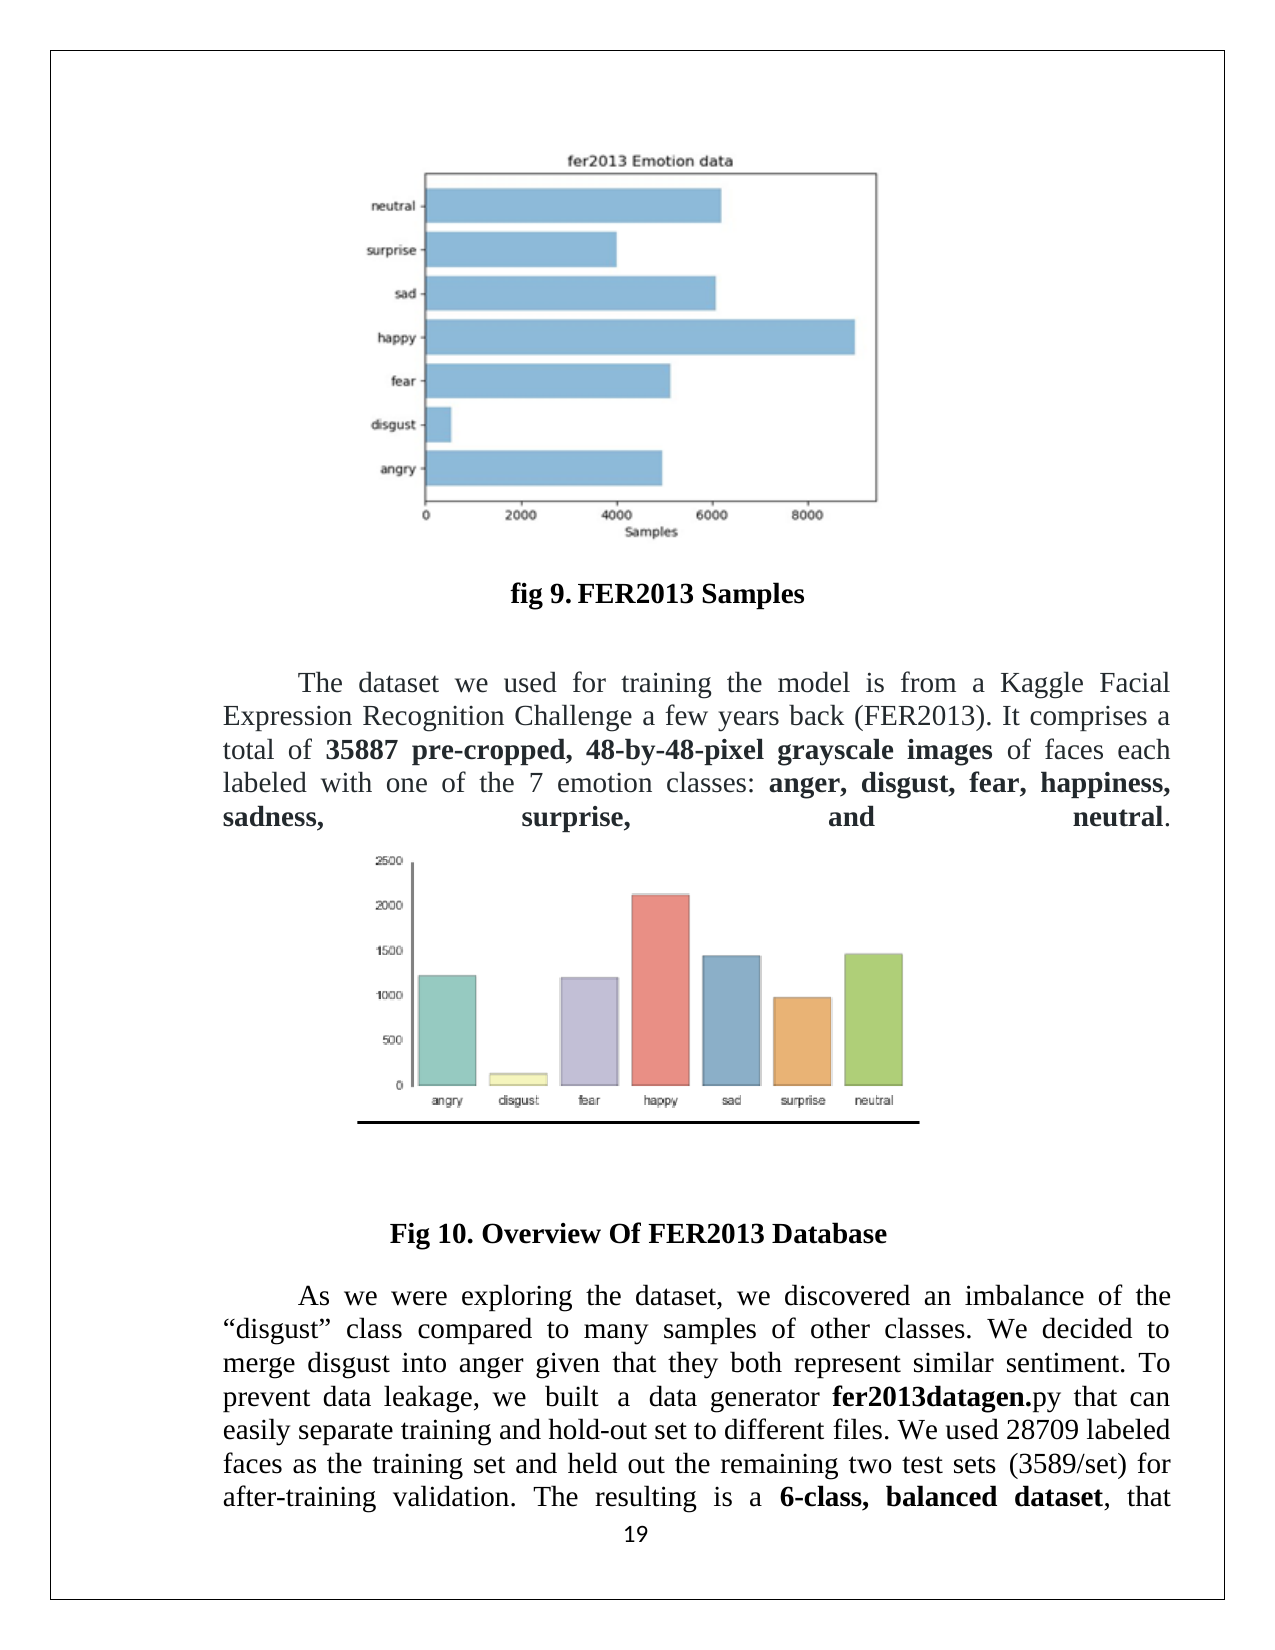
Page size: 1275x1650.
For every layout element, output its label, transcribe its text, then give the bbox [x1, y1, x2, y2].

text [223, 1278, 1171, 1513]
picture [357, 147, 888, 548]
picture [357, 852, 920, 1124]
text fig 9. FER2013 Samples [473, 548, 1171, 609]
text Fig 10. Overview Of FER2013 Database [297, 1217, 1171, 1250]
